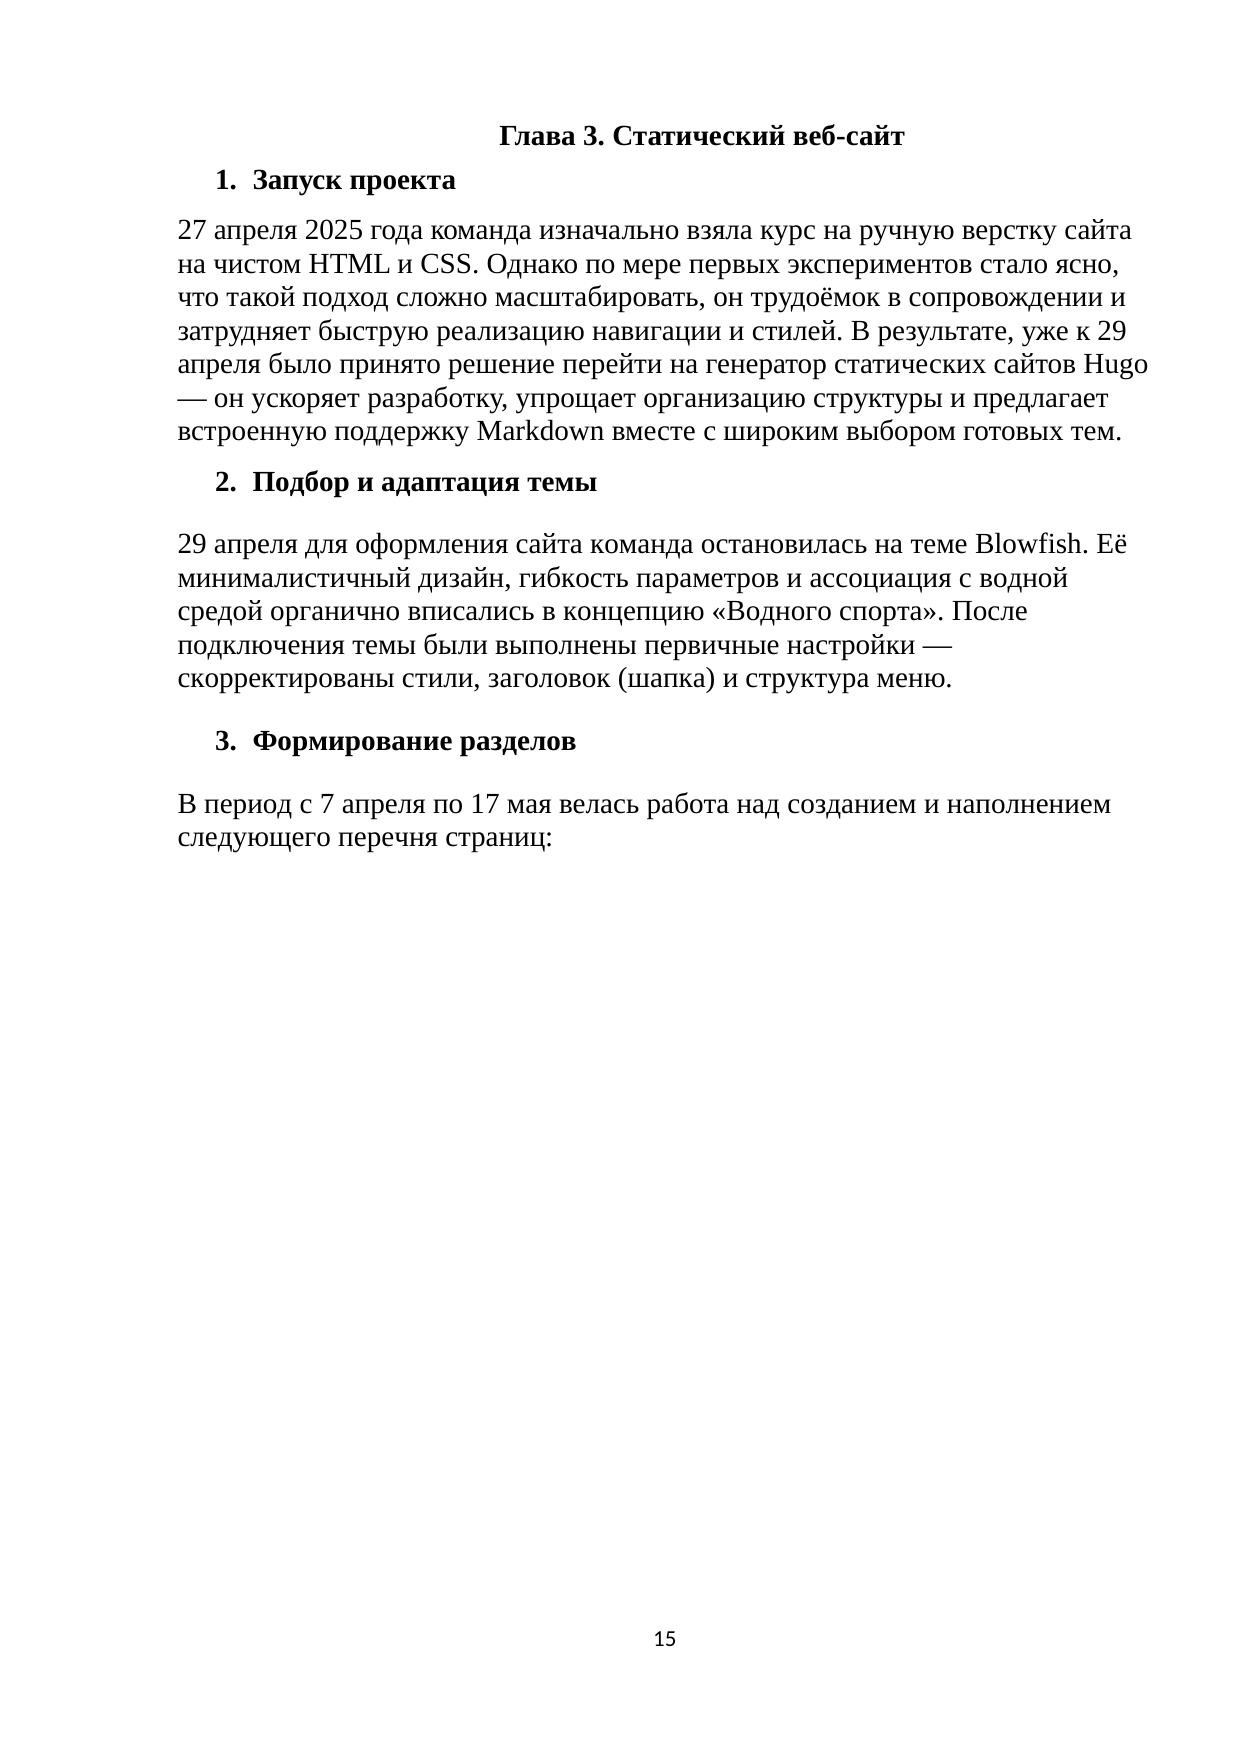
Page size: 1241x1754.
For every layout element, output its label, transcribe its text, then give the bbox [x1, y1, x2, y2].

text 29 апреля для оформления сайта команда остановилась на теме Blowfish. Её минималистичный дизайн, гибкость параметров и ассоциация с водной средой органично вписались в концепцию «Водного спорта». После подключения темы были выполнены первичные настройки — скорректированы стили, заголовок (шапка) и структура меню. [177, 526, 1152, 694]
text 27 апреля 2025 года команда изначально взяла курс на ручную верстку сайта на чистом HTML и CSS. Однако по мере первых экспериментов стало ясно, что такой подход сложно масштабировать, он трудоёмок в сопровождении и затрудняет быструю реализацию навигации и стилей. В результате, уже к 29 апреля было принято решение перейти на генератор статических сайтов Hugo — он ускоряет разработку, упрощает организацию структуры и предлагает встроенную поддержку Markdown вместе с широким выбором готовых тем. [177, 212, 1152, 447]
list Запуск проекта [215, 162, 1152, 196]
text Глава 3. Статический веб-сайт [252, 118, 1152, 152]
text В период с 7 апреля по 17 мая велась работа над созданием и наполнением следующего перечня страниц: [177, 786, 1152, 853]
list Формирование разделов [215, 723, 1152, 757]
list Подбор и адаптация темы [215, 464, 1152, 497]
